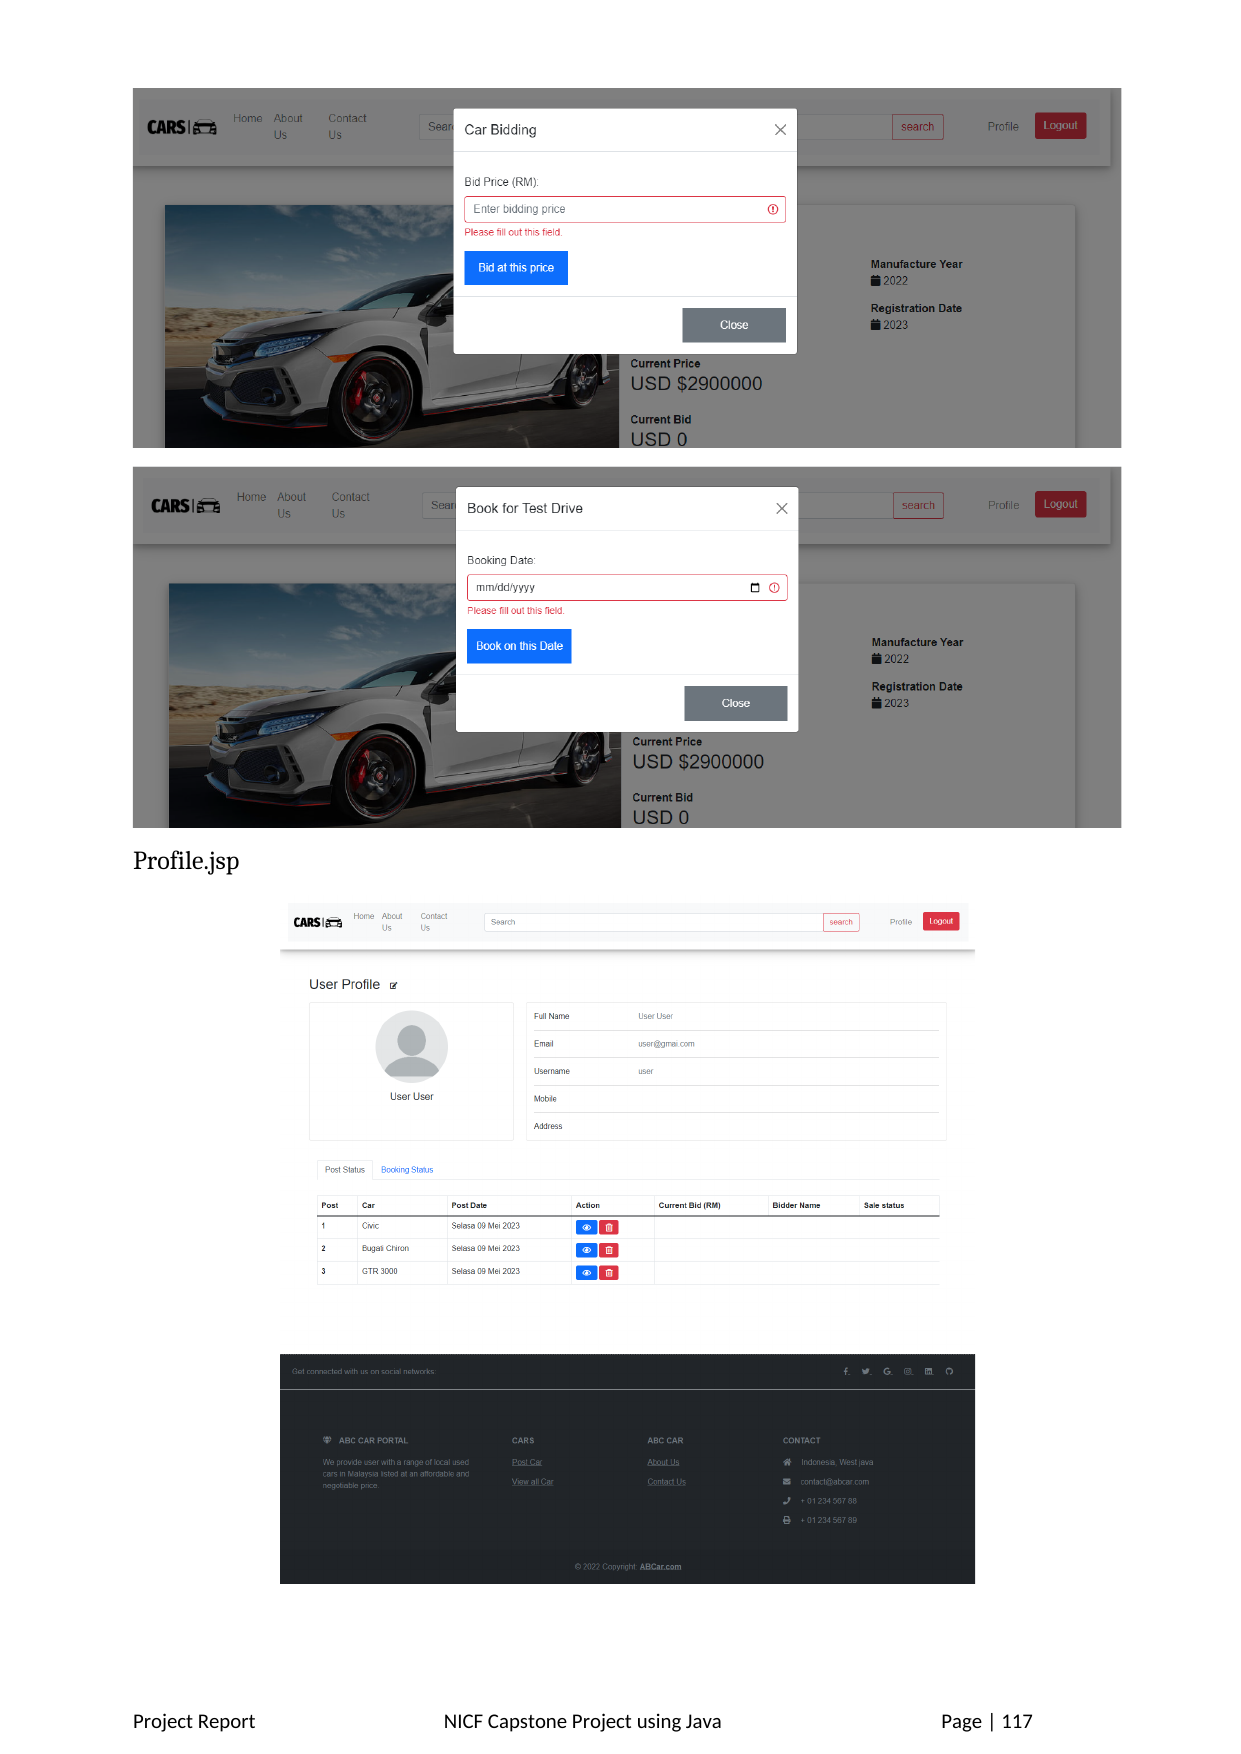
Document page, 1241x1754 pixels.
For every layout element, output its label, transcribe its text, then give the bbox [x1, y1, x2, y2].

text Profile.jsp [133, 846, 1122, 876]
picture [132, 88, 1122, 448]
picture [280, 895, 976, 1584]
picture [132, 466, 1122, 828]
